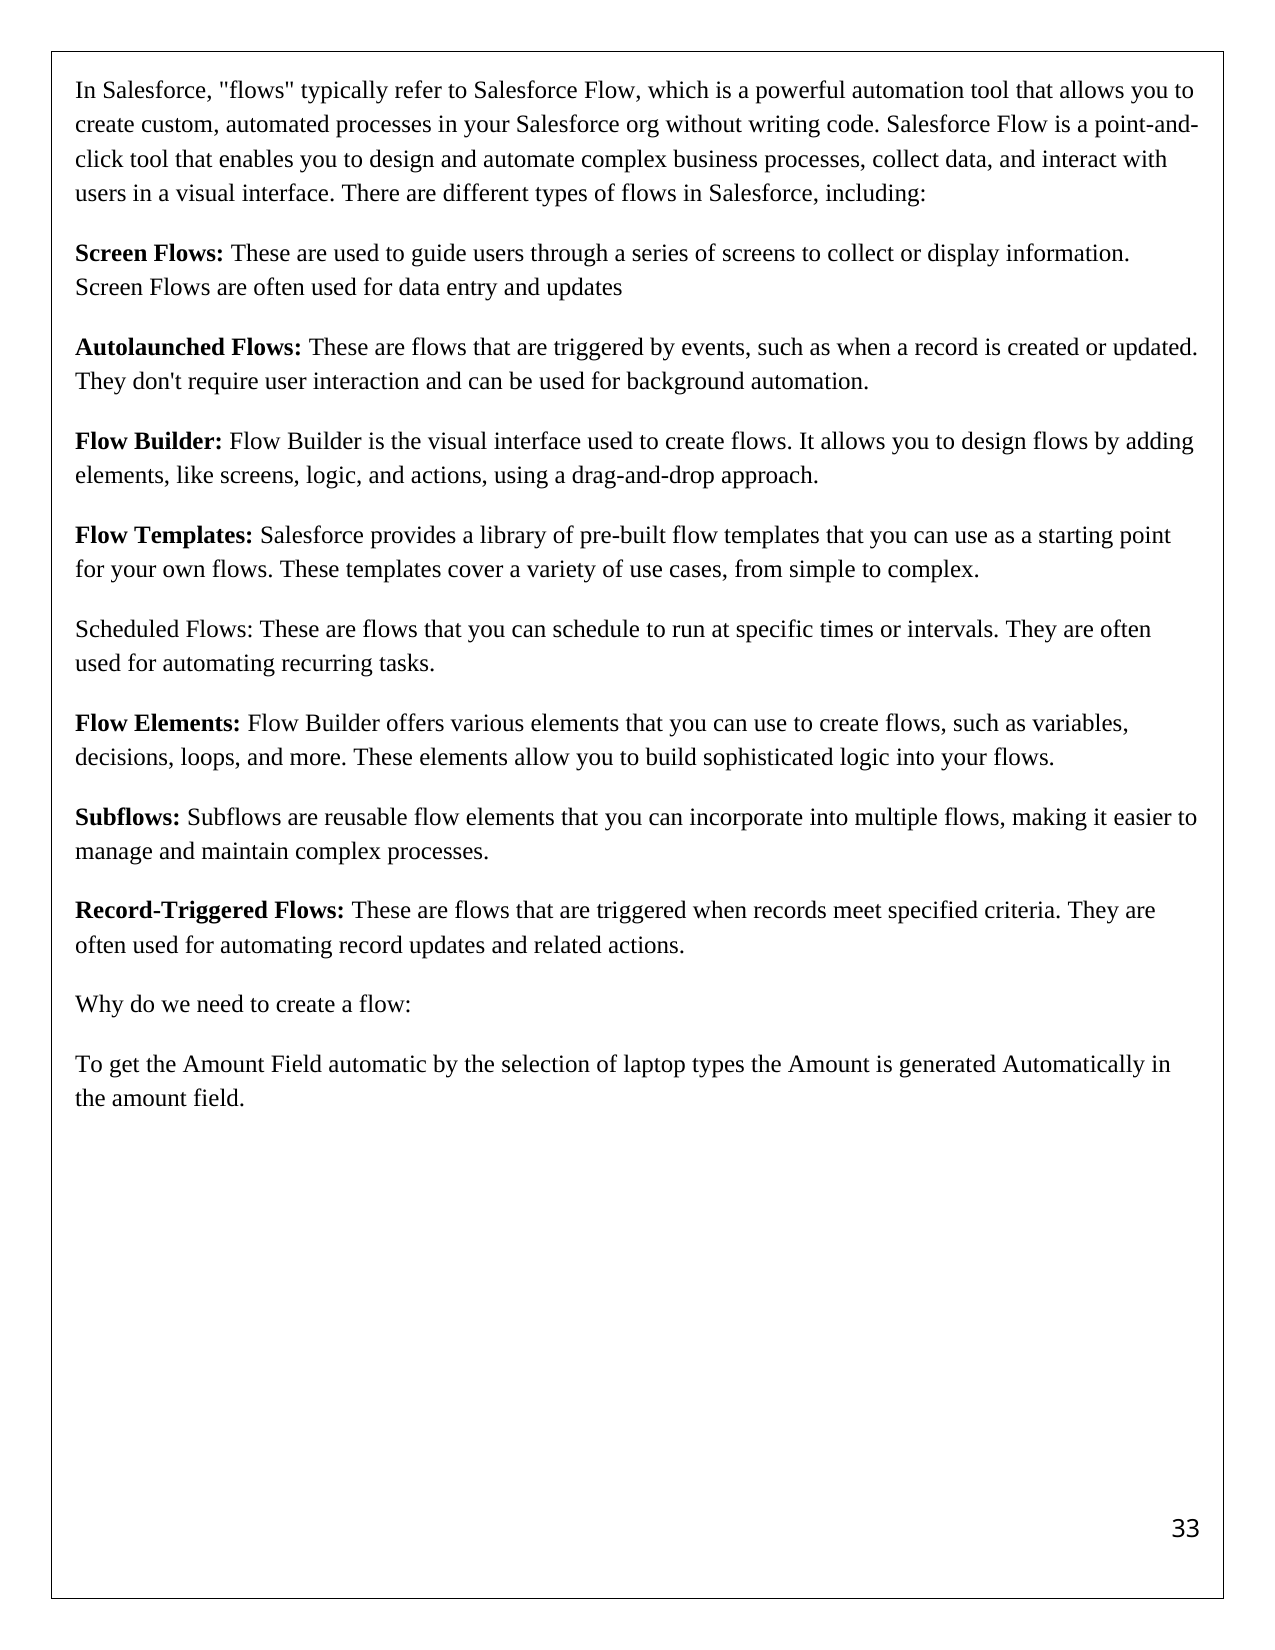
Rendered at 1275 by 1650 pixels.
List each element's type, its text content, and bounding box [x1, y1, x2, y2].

text Screen Flows: These are used to guide users through a series of screens to collect or display information. Screen Flows are often used for data entry and updates [75, 238, 1200, 301]
text Flow Builder: Flow Builder is the visual interface used to create flows. It allows you to design flows by adding elements, like screens, logic, and actions, using a drag-and-drop approach. [75, 426, 1200, 489]
text Why do we need to create a flow: [75, 989, 1200, 1018]
text In Salesforce, "flows" typically refer to Salesforce Flow, which is a powerful automation tool that allows you to create custom, automated processes in your Salesforce org without writing code. Salesforce Flow is a point-and-click tool that enables you to design and automate complex business processes, collect data, and interact with users in a visual interface. There are different types of flows in Salesforce, including: [75, 75, 1200, 207]
text Subflows: Subflows are reusable flow elements that you can incorporate into multiple flows, making it easier to manage and maintain complex processes. [75, 802, 1200, 865]
text Autolaunched Flows: These are flows that are triggered by events, such as when a record is created or updated. They don't require user interaction and can be used for background automation. [75, 332, 1200, 395]
text Scheduled Flows: These are flows that you can schedule to run at specific times or intervals. They are often used for automating recurring tasks. [75, 614, 1200, 677]
text Record-Triggered Flows: These are flows that are triggered when records meet specified criteria. They are often used for automating record updates and related actions. [75, 896, 1200, 959]
text Flow Templates: Salesforce provides a library of pre-built flow templates that you can use as a starting point for your own flows. These templates cover a variety of use cases, from simple to complex. [75, 520, 1200, 583]
text Flow Elements: Flow Builder offers various elements that you can use to create flows, such as variables, decisions, loops, and more. These elements allow you to build sophisticated logic into your flows. [75, 708, 1200, 771]
text To get the Amount Field automatic by the selection of laptop types the Amount is generated Automatically in the amount field. [75, 1049, 1200, 1112]
